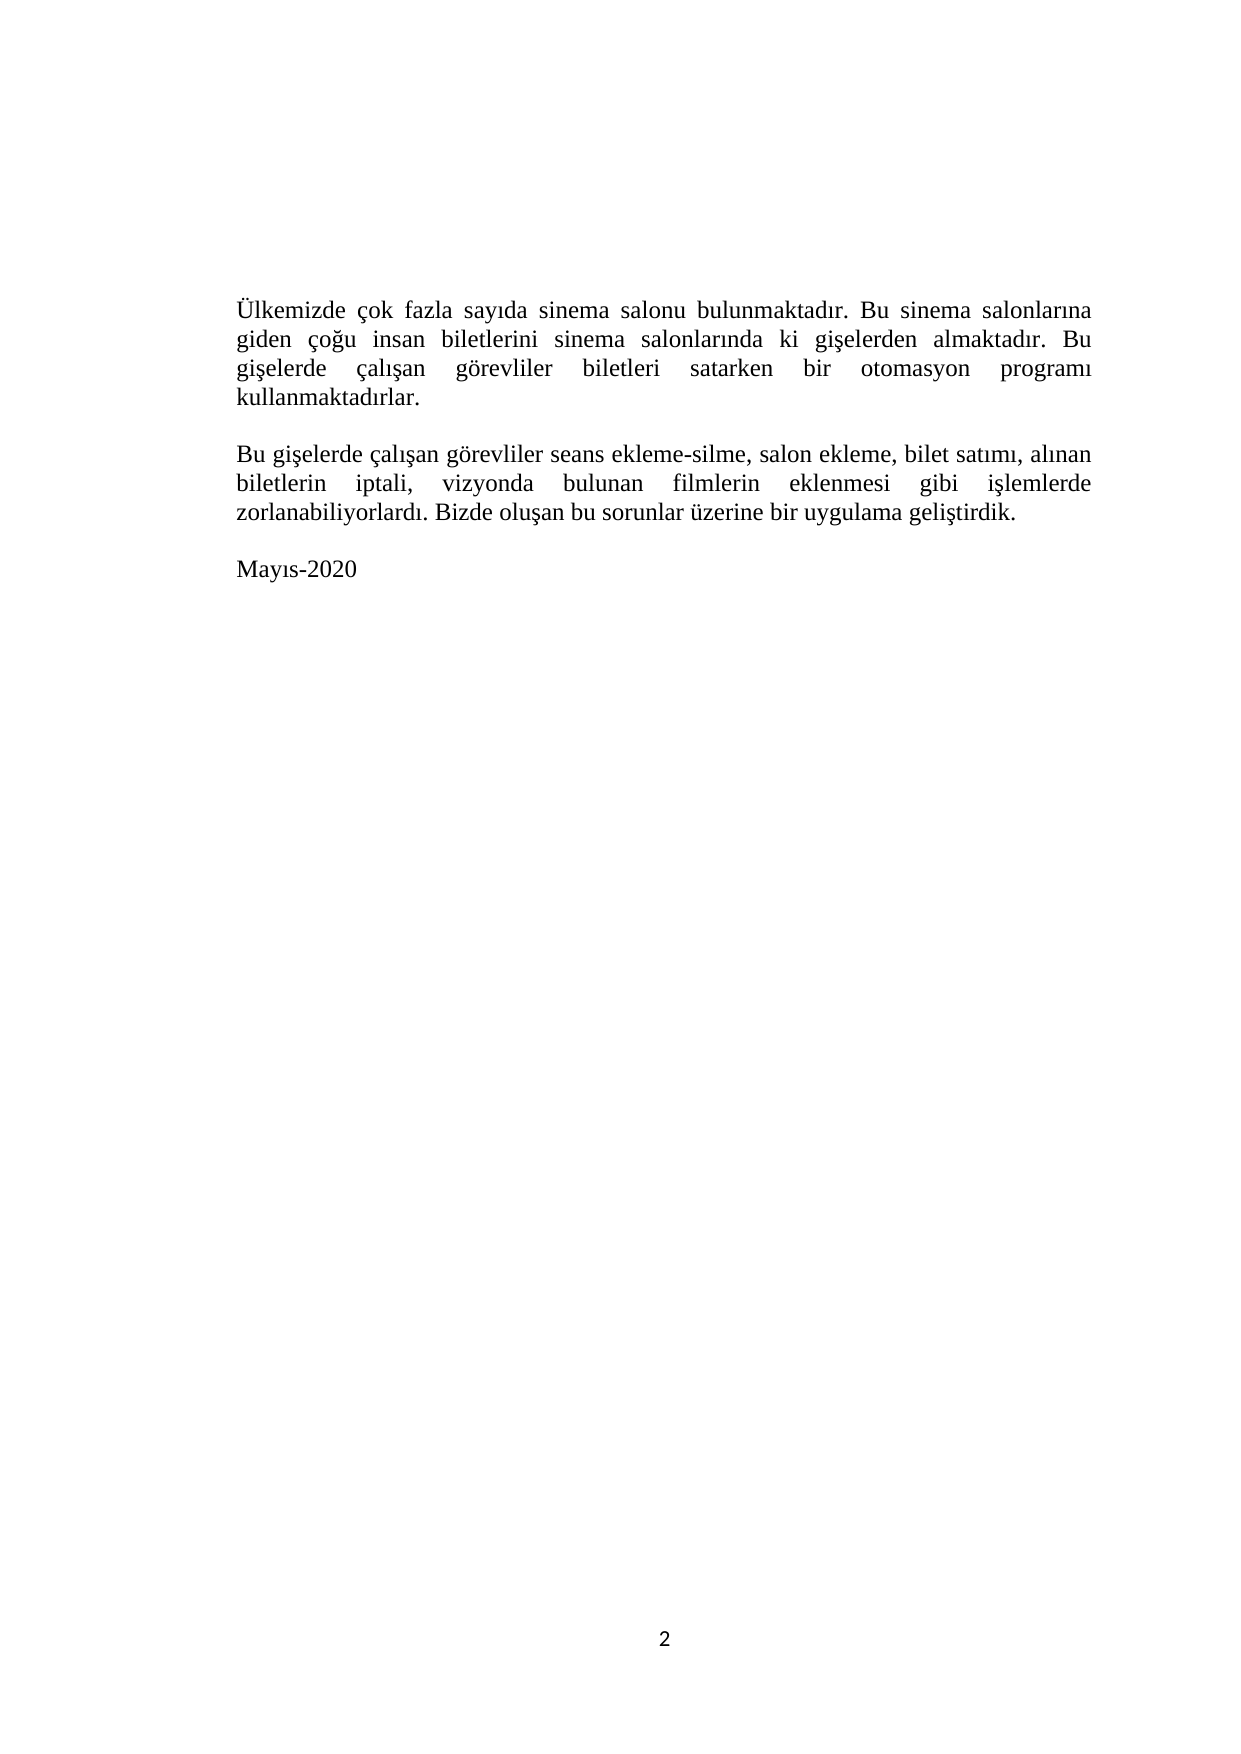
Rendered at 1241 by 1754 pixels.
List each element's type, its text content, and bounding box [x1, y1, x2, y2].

text Bu gişelerde çalışan görevliler seans ekleme-silme, salon ekleme, bilet satımı, alınan biletlerin iptali, vizyonda bulunan filmlerin eklenmesi gibi işlemlerde zorlanabiliyorlardı. Bizde oluşan bu sorunlar üzerine bir uygulama geliştirdik. [236, 439, 1092, 525]
text Mayıs-2020 [236, 554, 1092, 583]
text Ülkemizde çok fazla sayıda sinema salonu bulunmaktadır. Bu sinema salonlarına giden çoğu insan biletlerini sinema salonlarında ki gişelerden almaktadır. Bu gişelerde çalışan görevliler biletleri satarken bir otomasyon programı kullanmaktadırlar. [236, 295, 1092, 410]
